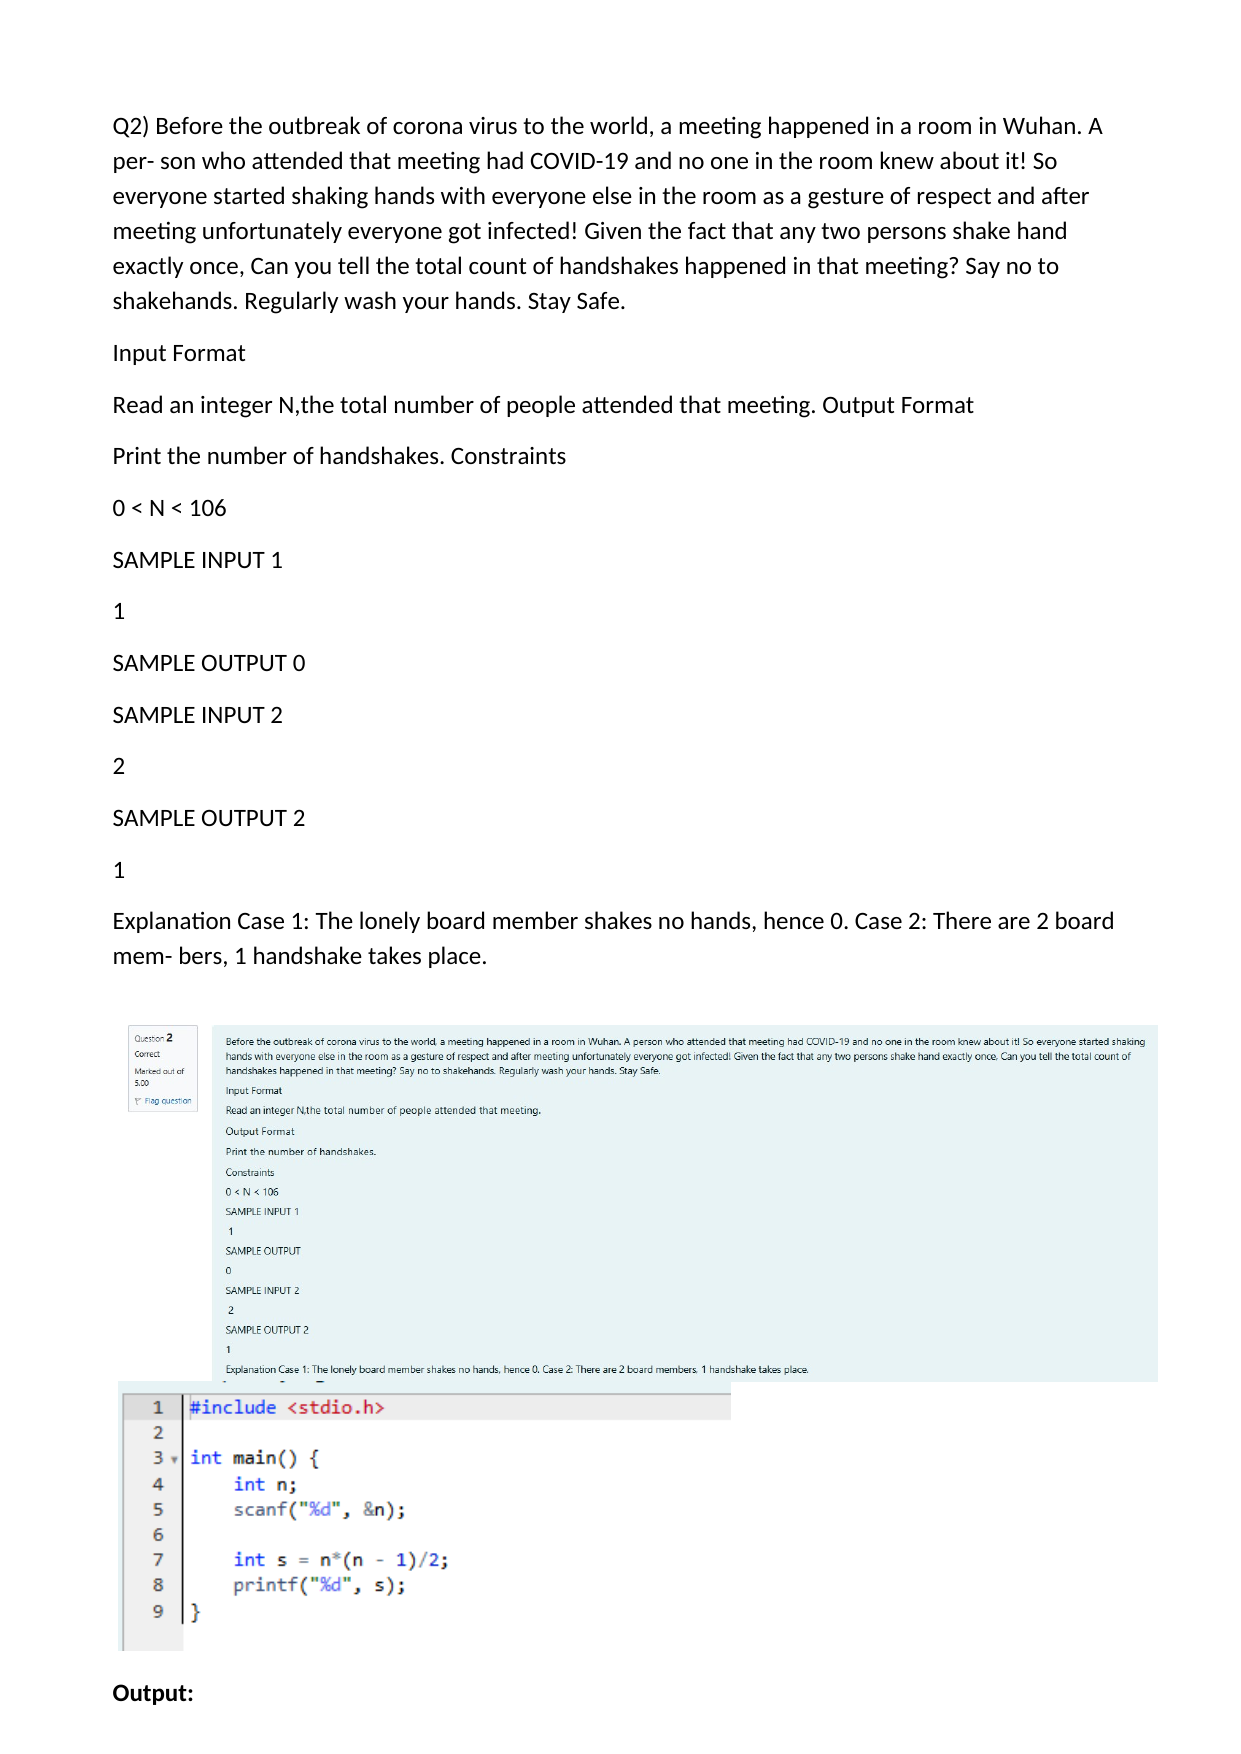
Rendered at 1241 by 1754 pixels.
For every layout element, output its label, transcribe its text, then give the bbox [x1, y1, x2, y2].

text SAMPLE INPUT 2 [112, 699, 1128, 729]
text Print the number of handshakes. Constraints [112, 440, 1128, 471]
text Read an integer N,the total number of people attended that meeting. Output Format [112, 389, 1128, 419]
text 0 < N < 106 [112, 492, 1128, 523]
text Input Format [112, 337, 1128, 368]
picture [118, 1025, 1158, 1651]
text SAMPLE INPUT 1 [112, 544, 1128, 574]
text 2 [112, 750, 1128, 781]
text 1 [112, 595, 1128, 626]
text Explanation Case 1: The lonely board member shakes no hands, hence 0. Case 2: There are 2 board mem- bers, 1 handshake takes place. [112, 905, 1128, 971]
text Q2) Before the outbreak of corona virus to the world, a meeting happened in a room in Wuhan. A per- son who attended that meeting had COVID-19 and no one in the room knew about it! So everyone started shaking hands with everyone else in the room as a gesture of respect and after meeting unfortunately everyone got infected! Given the fact that any two persons shake hand exactly once, Can you tell the total count of handshakes happened in that meeting? Say no to shakehands. Regularly wash your hands. Stay Safe. [112, 110, 1128, 316]
text SAMPLE OUTPUT 2 [112, 802, 1128, 833]
text SAMPLE OUTPUT 0 [112, 647, 1128, 678]
text 1 [112, 854, 1128, 884]
